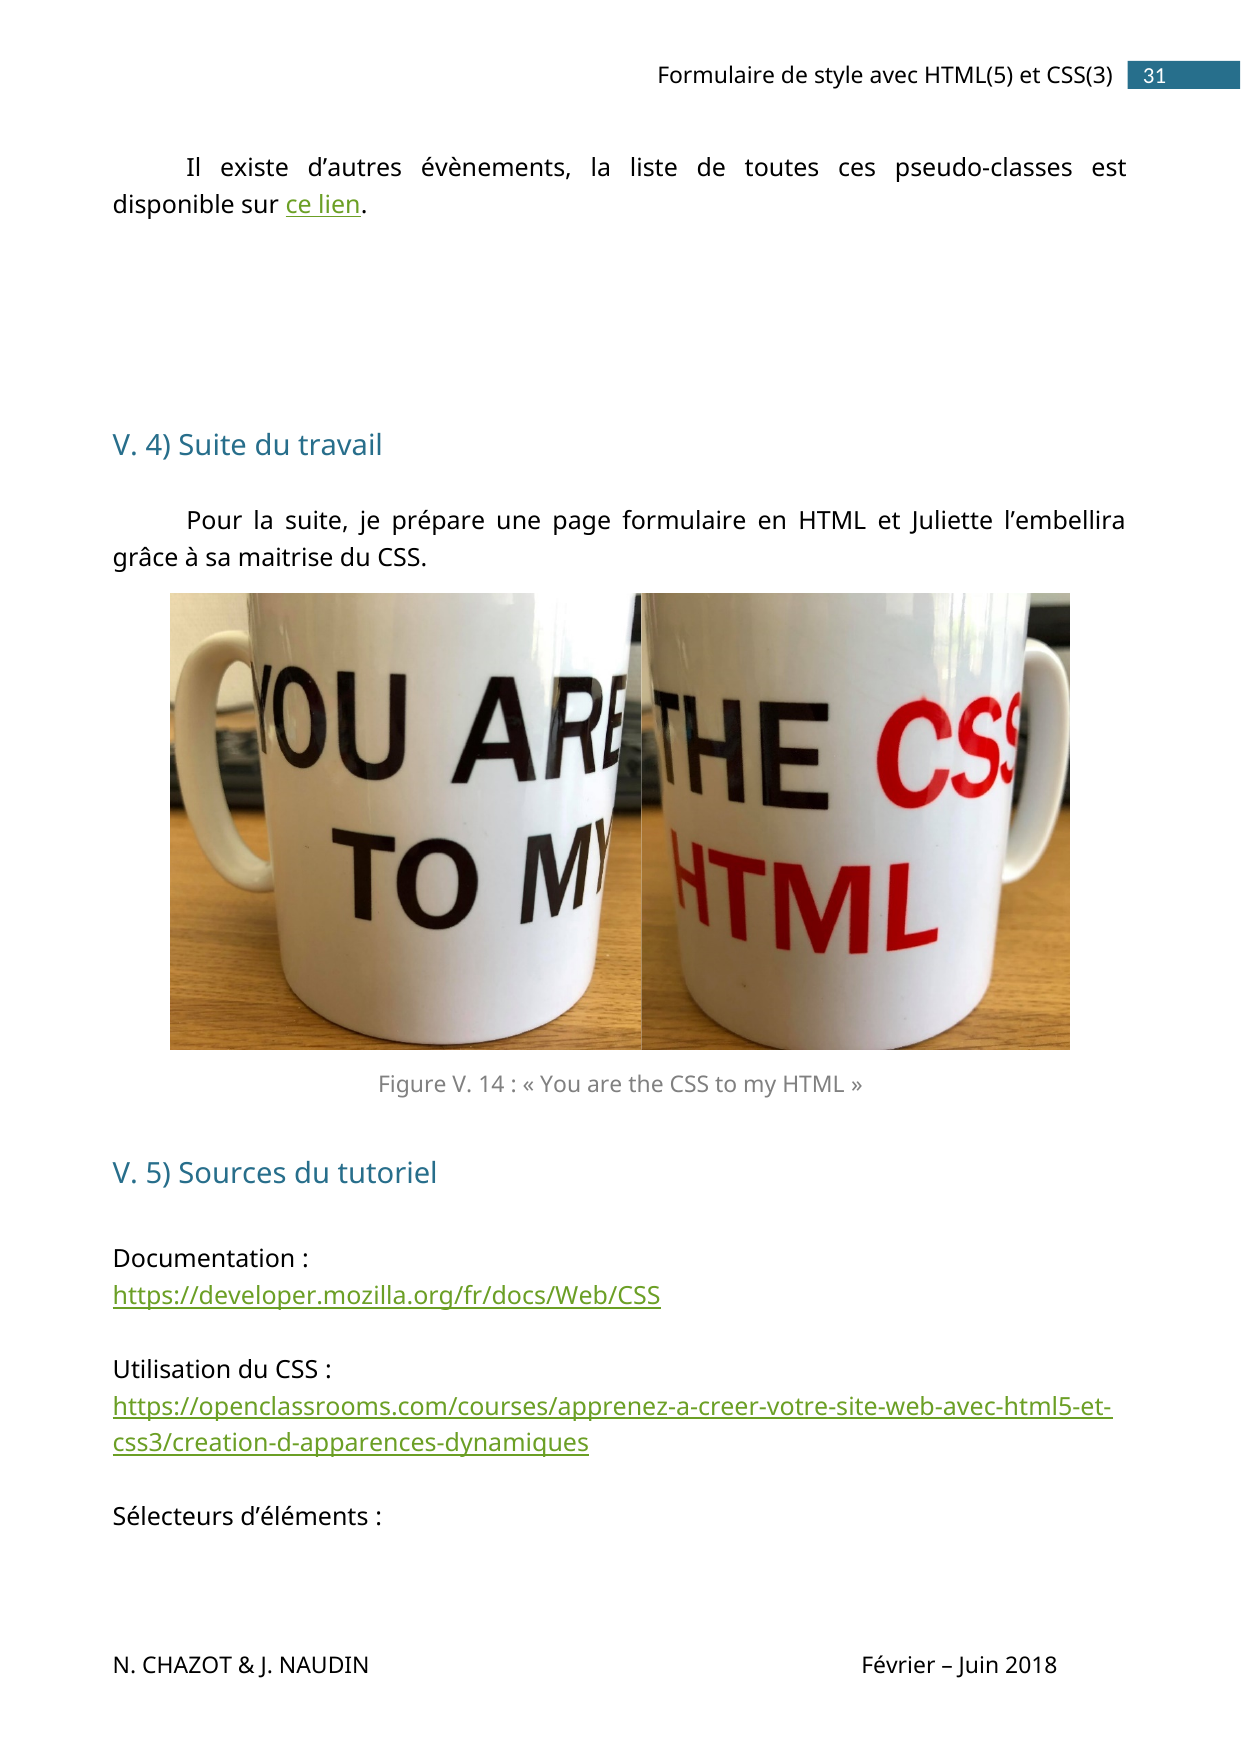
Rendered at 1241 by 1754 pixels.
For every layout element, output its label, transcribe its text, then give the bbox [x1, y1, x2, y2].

text https://developer.mozilla.org/fr/docs/Web/CSS [112, 1278, 1128, 1312]
text Pour la suite, je prépare une page formulaire en HTML et Juliette l’embellira grâce à sa maitrise du CSS. [112, 503, 1128, 574]
text https://openclassrooms.com/courses/apprenez-a-creer-votre-site-web-avec-html5-et-css3/creation-d-apparences-dynamiques [112, 1388, 1128, 1459]
text Documentation : [112, 1241, 1128, 1275]
text Il existe d’autres évènements, la liste de toutes ces pseudo-classes est disponible sur ce lien. [112, 150, 1128, 221]
text V. 4) Suite du travail [112, 424, 1128, 464]
text V. 5) Sources du tutoriel [112, 1152, 1128, 1192]
picture [170, 593, 1070, 1050]
text Sélecteurs d’éléments : [112, 1498, 1128, 1533]
text Utilisation du CSS : [112, 1351, 1128, 1386]
text Figure V. 14 : « You are the CSS to my HTML » [112, 1068, 1128, 1099]
